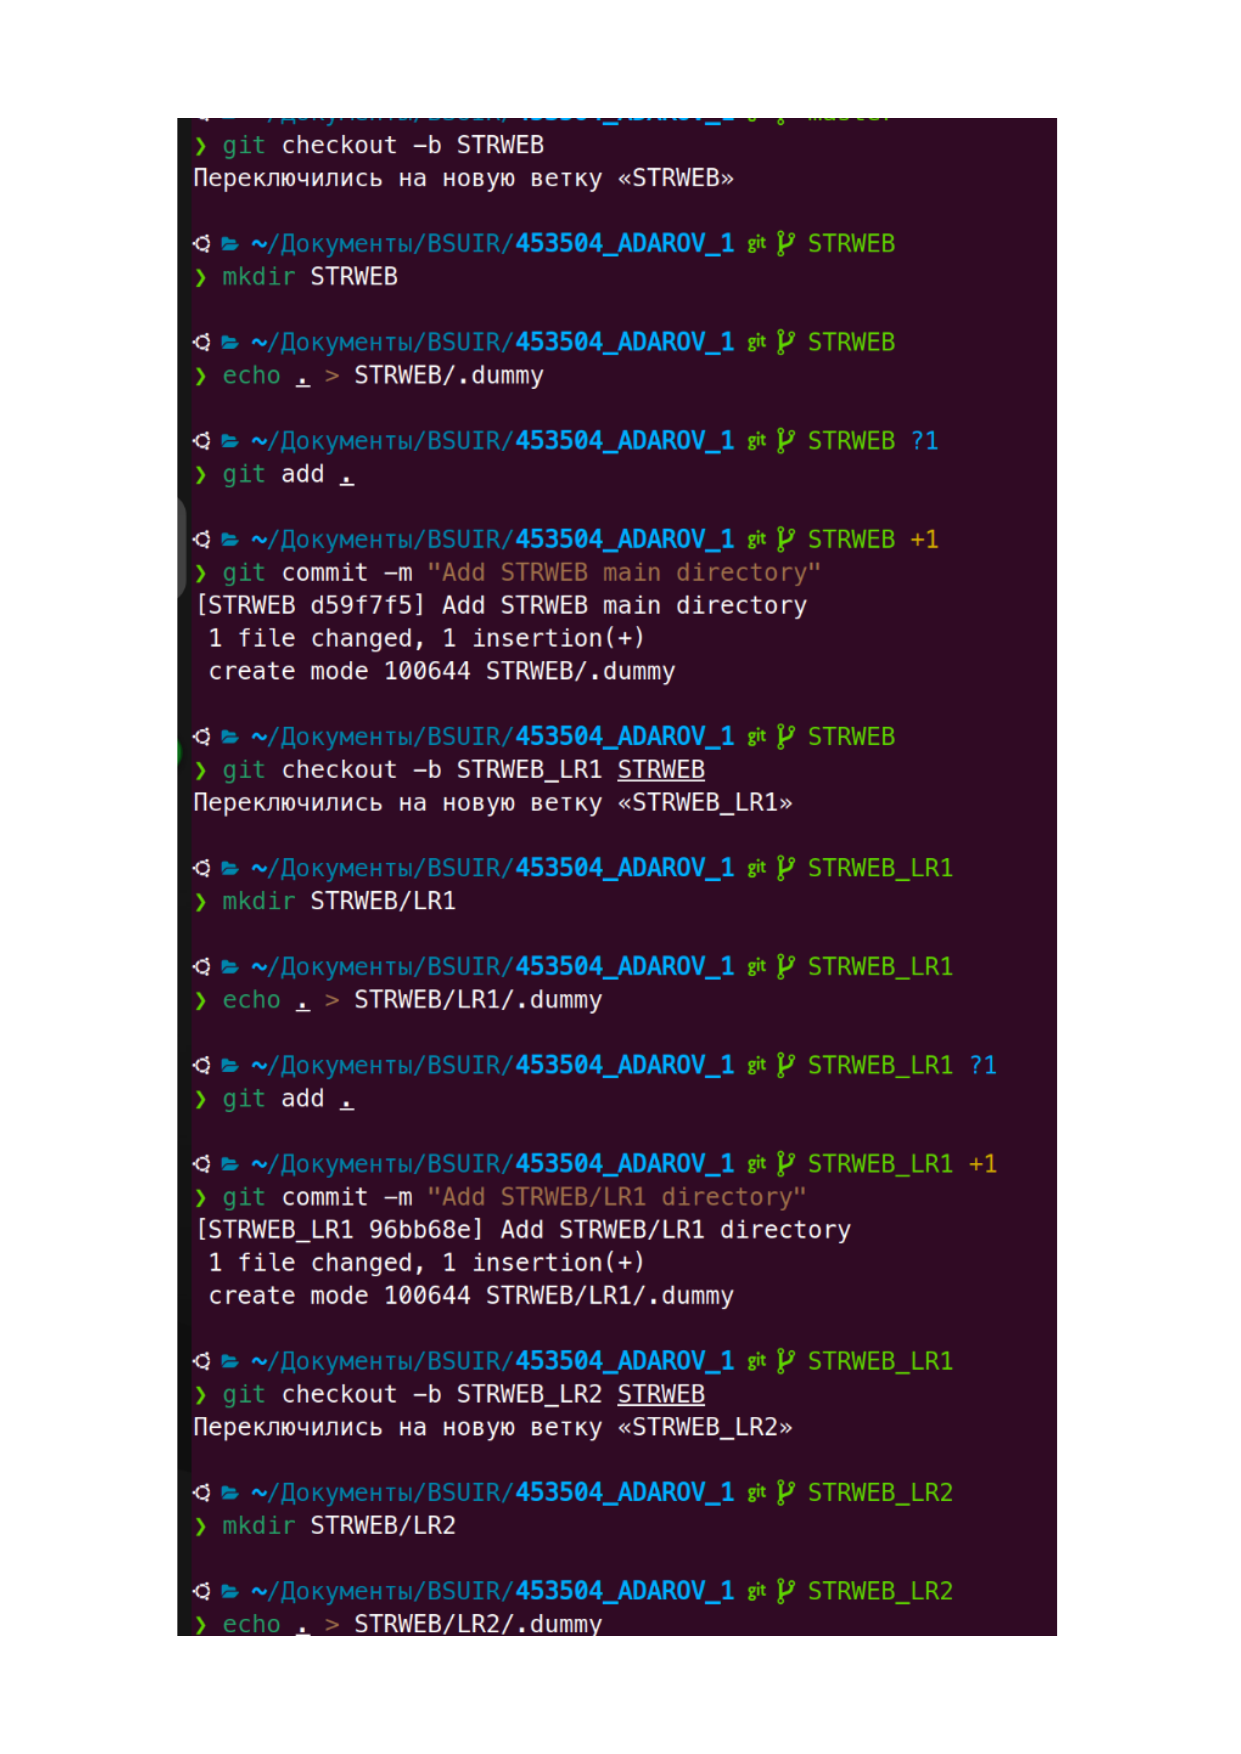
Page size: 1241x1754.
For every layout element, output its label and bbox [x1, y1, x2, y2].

picture [177, 118, 1058, 1636]
